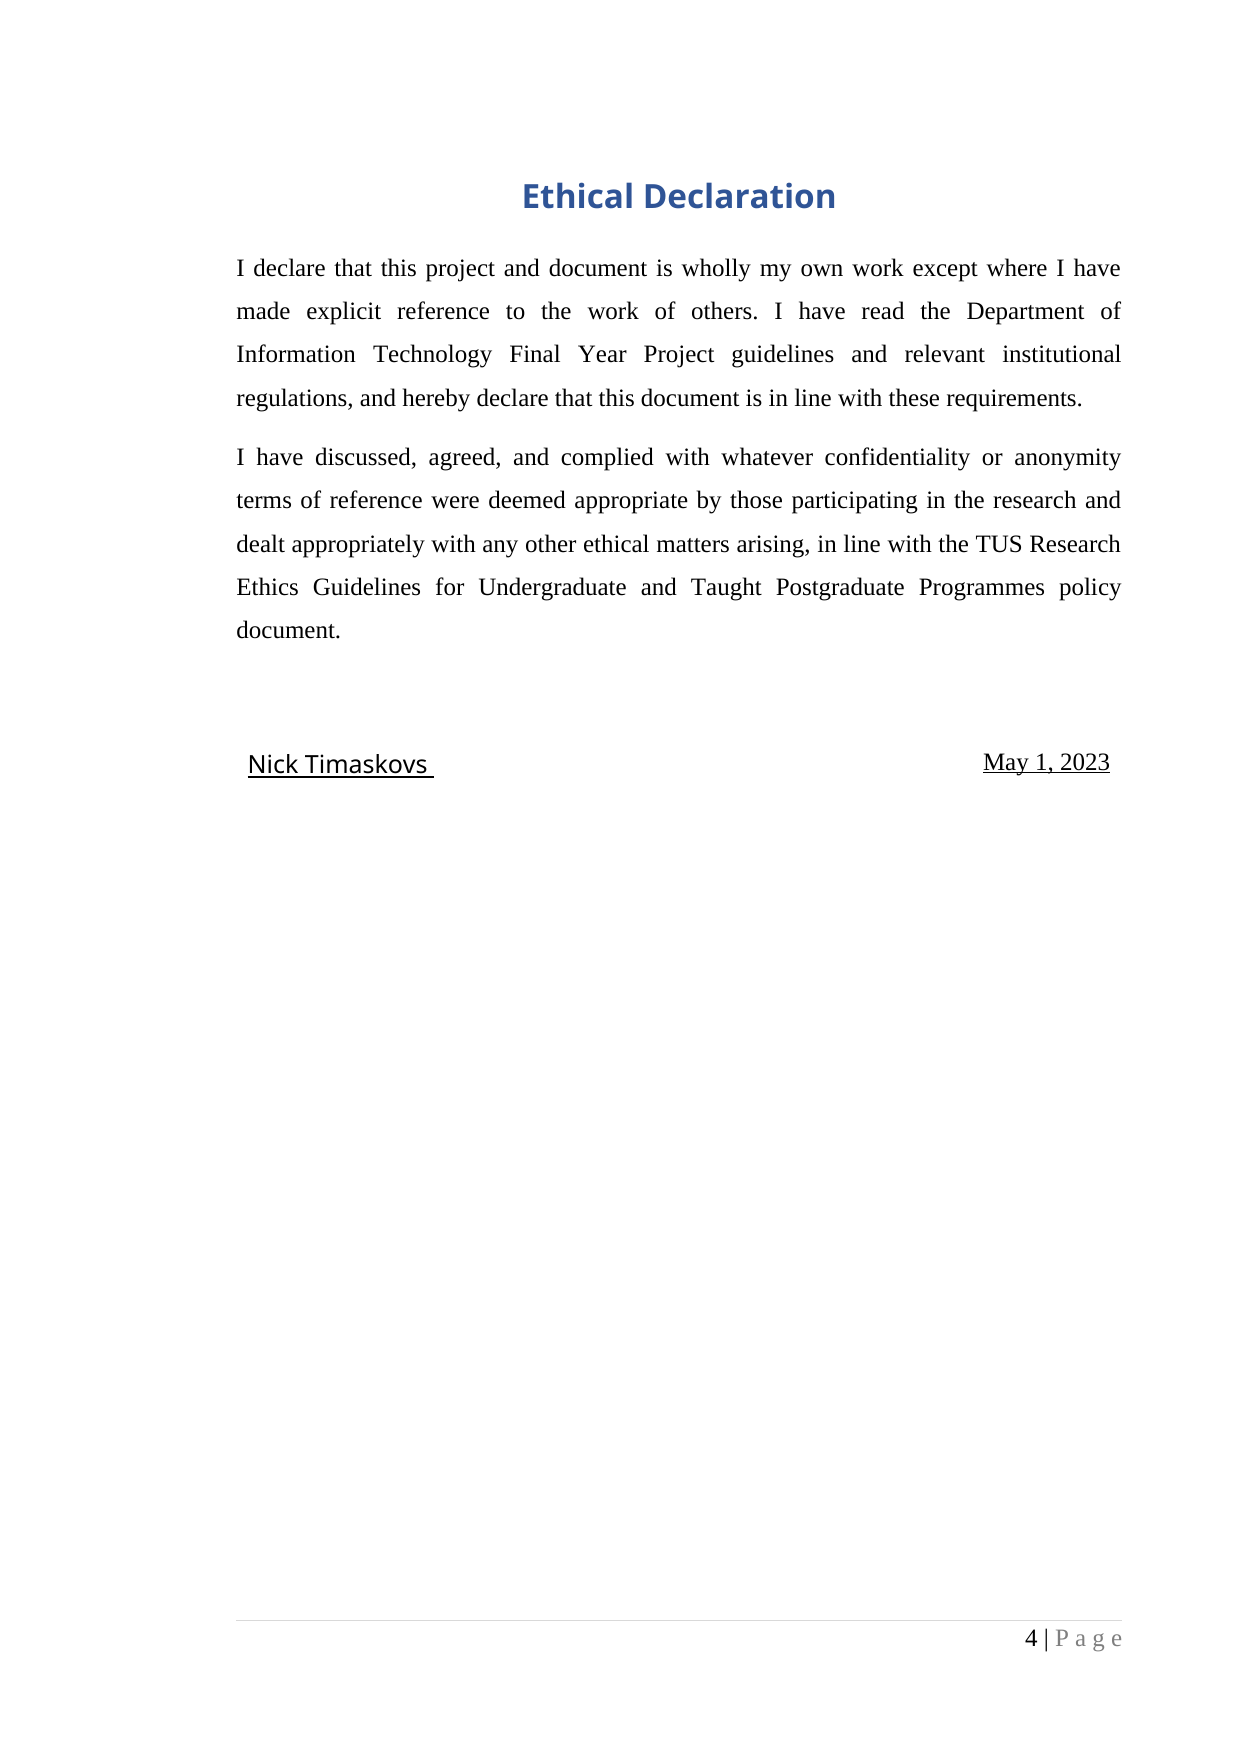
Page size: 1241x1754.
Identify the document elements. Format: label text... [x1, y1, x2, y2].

text I declare that this project and document is wholly my own work except where I have made explicit reference to the work of others. I have read the Department of Information Technology Final Year Project guidelines and relevant institutional regulations, and hereby declare that this document is in line with these requirements. [236, 253, 1122, 411]
subtitle Ethical Declaration [236, 173, 1122, 218]
table_header May 1, 2023 [679, 735, 1121, 781]
text I have discussed, agreed, and complied with whatever confidentiality or anonymity terms of reference were deemed appropriate by those participating in the research and dealt appropriately with any other ethical matters arising, in line with the TUS Research Ethics Guidelines for Undergraduate and Taught Postgraduate Programmes policy document. [236, 442, 1122, 644]
table_header Nick Timaskovs [236, 735, 679, 781]
